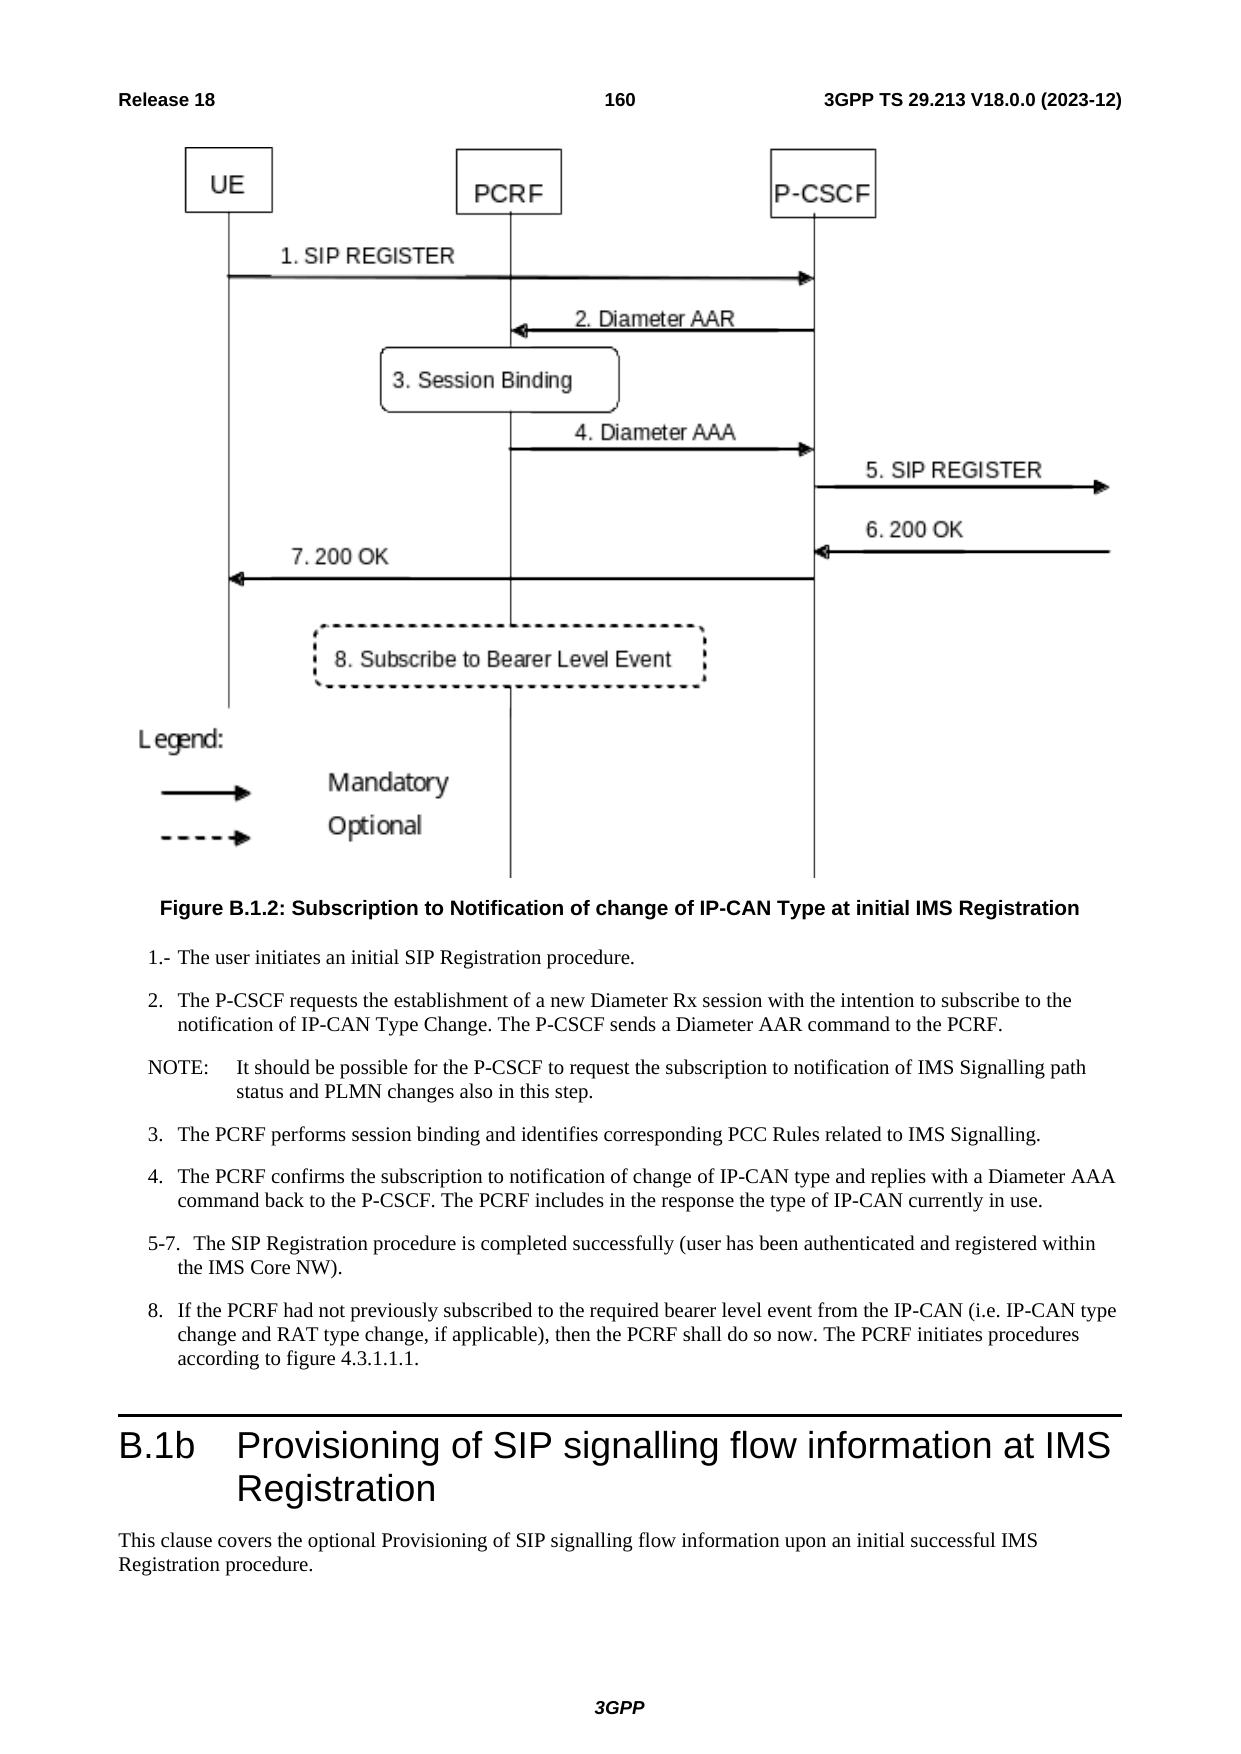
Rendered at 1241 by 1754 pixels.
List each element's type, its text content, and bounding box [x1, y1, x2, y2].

text NOTE: It should be possible for the P-CSCF to request the subscription to notification of IMS Signalling path status and PLMN changes also in this step. [148, 1054, 1122, 1103]
text 4. The PCRF confirms the subscription to notification of change of IP-CAN type and replies with a Diameter AAA command back to the P-CSCF. The PCRF includes in the response the type of IP-CAN currently in use. [148, 1164, 1122, 1212]
text 5-7. The SIP Registration procedure is completed successfully (user has been authenticated and registered within the IMS Core NW). [148, 1231, 1122, 1279]
text This clause covers the optional Provisioning of SIP signalling flow information upon an initial successful IMS Registration procedure. [118, 1528, 1122, 1576]
text Figure B.1.2: Subscription to Notification of change of IP-CAN Type at initial IMS Registration [118, 896, 1122, 920]
text 2. The P-CSCF requests the establishment of a new Diameter Rx session with the intention to subscribe to the notification of IP-CAN Type Change. The P-CSCF sends a Diameter AAR command to the PCRF. [148, 988, 1122, 1036]
text 1.- The user initiates an initial SIP Registration procedure. [148, 945, 1122, 969]
subtitle B.1b Provisioning of SIP signalling flow information at IMS Registration [118, 1417, 1122, 1509]
text 8. If the PCRF had not previously subscribed to the required bearer level event from the IP-CAN (i.e. IP-CAN type change and RAT type change, if applicable), then the PCRF shall do so now. The PCRF initiates procedures according to figure 4.3.1.1.1. [148, 1298, 1122, 1370]
text 3. The PCRF performs session binding and identifies corresponding PCC Rules related to IMS Signalling. [148, 1121, 1122, 1146]
